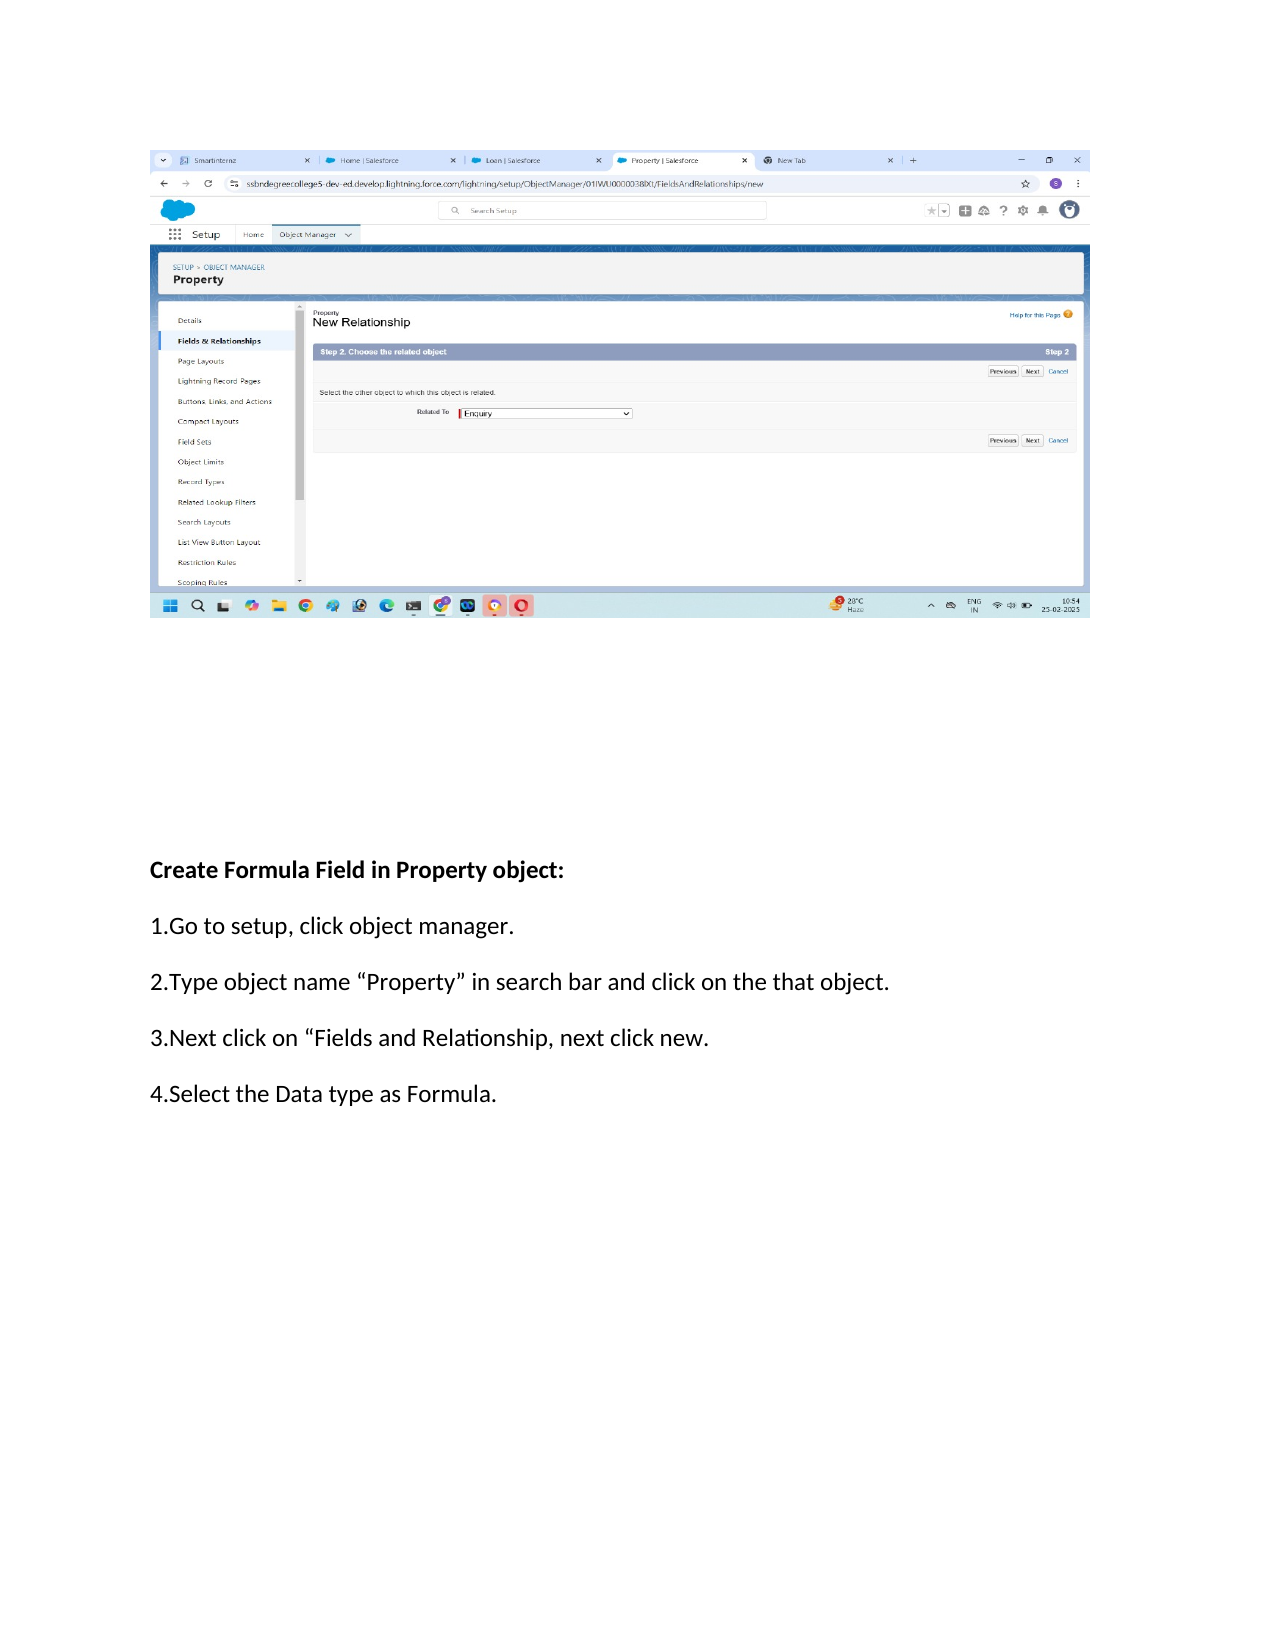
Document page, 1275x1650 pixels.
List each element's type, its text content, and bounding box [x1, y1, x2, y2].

text 2.Type object name “Property” in search bar and click on the that object. [150, 966, 1125, 997]
text 3.Next click on “Fields and Relationship, next click new. [150, 1022, 1125, 1053]
text 4.Select the Data type as Formula. [150, 1078, 1125, 1108]
text Create Formula Field in Property object: [150, 854, 1125, 885]
text 1.Go to setup, click object manager. [150, 910, 1125, 941]
picture [150, 150, 1090, 618]
